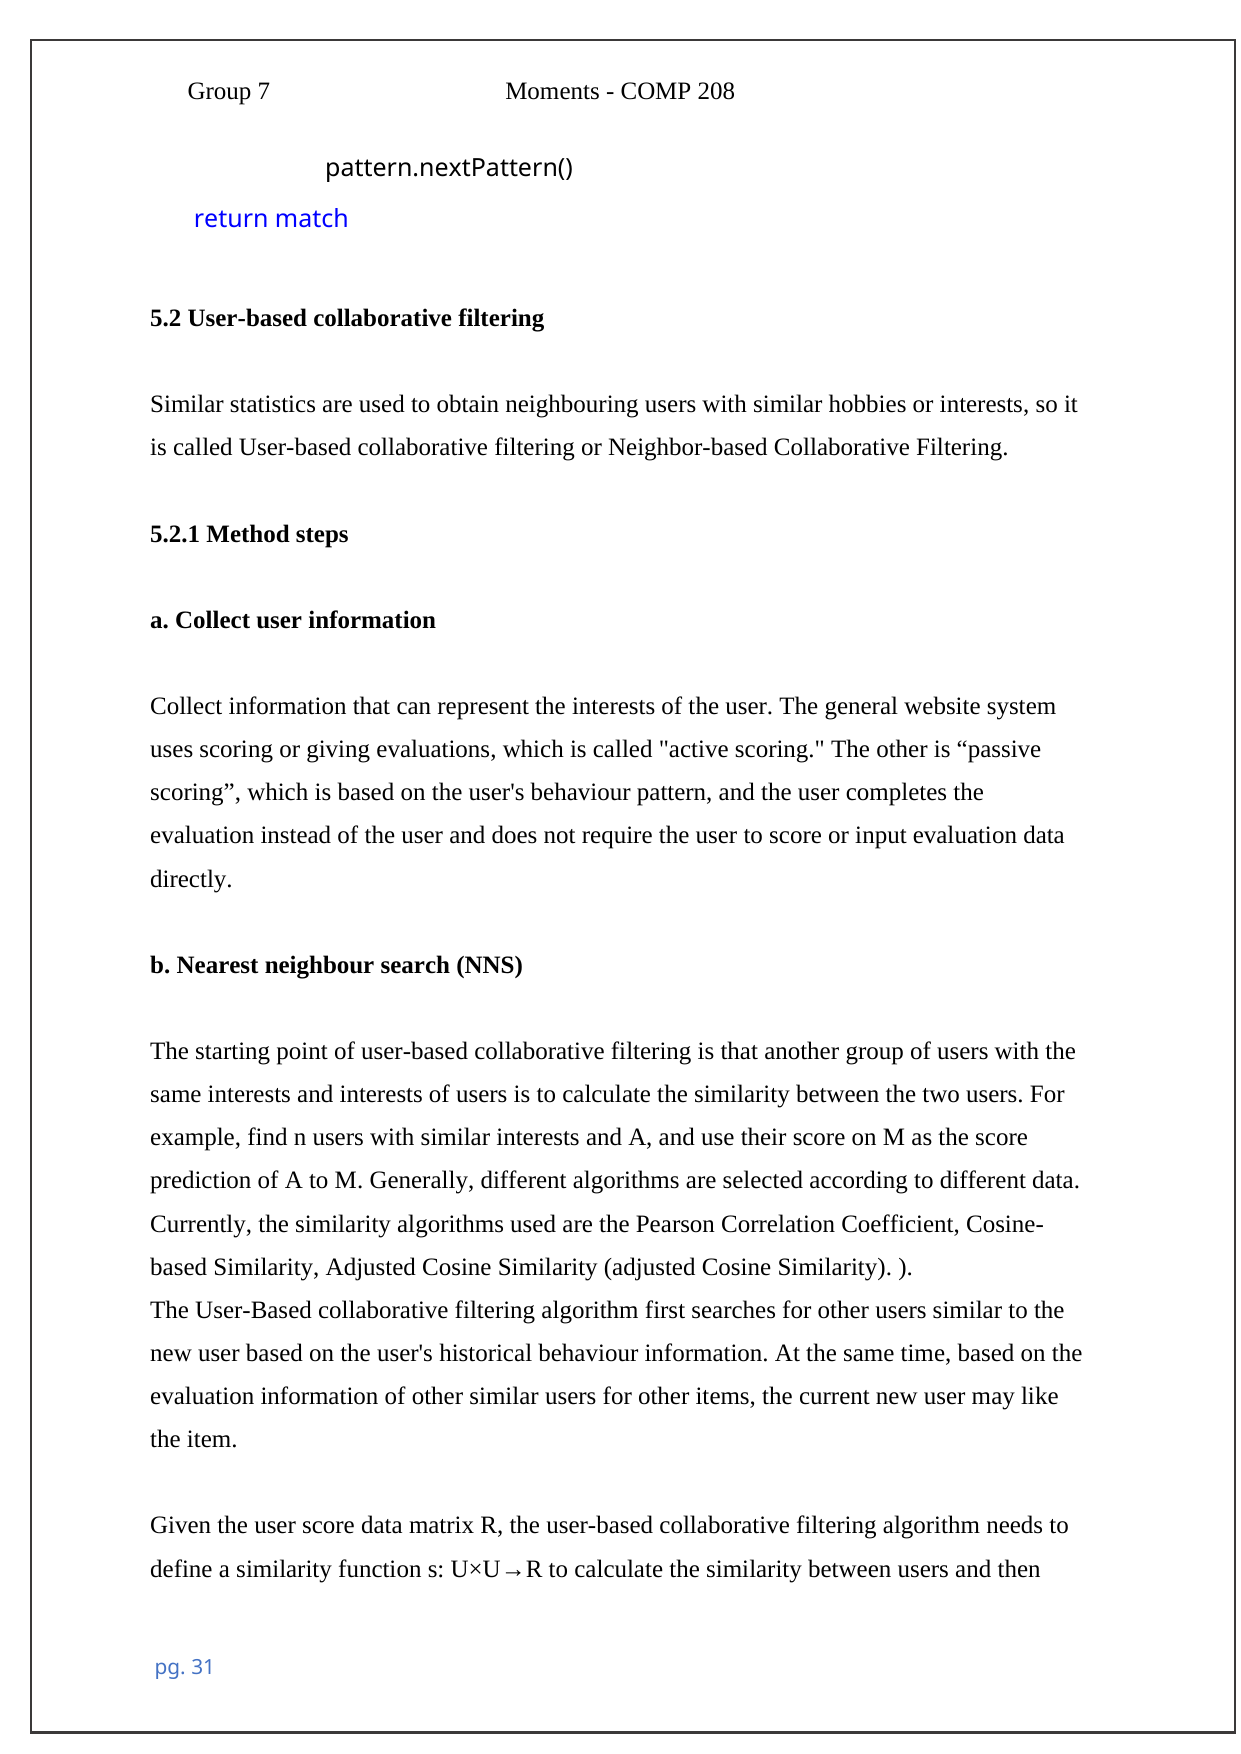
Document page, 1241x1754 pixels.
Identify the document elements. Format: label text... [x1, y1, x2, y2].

list Nearest neighbour search (NNS) [150, 950, 1090, 979]
text pattern.nextPattern() [281, 150, 1090, 184]
text return match [150, 201, 1090, 235]
text The starting point of user-based collaborative filtering is that another group of users with the same interests and interests of users is to calculate the similarity between the two users. For example, find n users with similar interests and A, and use their score on M as the score prediction of A to M. Generally, different algorithms are selected according to different data. Currently, the similarity algorithms used are the Pearson Correlation Coefficient, Cosine-based Similarity, Adjusted Cosine Similarity (adjusted Cosine Similarity). ). [150, 1036, 1090, 1281]
text 5.2.1 Method steps [150, 519, 1090, 547]
list Collect user information [150, 605, 1090, 634]
text The User-Based collaborative filtering algorithm first searches for other users similar to the new user based on the user's historical behaviour information. At the same time, based on the evaluation information of other similar users for other items, the current new user may like the item. [150, 1295, 1090, 1453]
list 5.2 User-based collaborative filtering [150, 303, 1090, 332]
text Collect information that can represent the interests of the user. The general website system uses scoring or giving evaluations, which is called "active scoring." The other is “passive scoring”, which is based on the user's behaviour pattern, and the user completes the evaluation instead of the user and does not require the user to score or input evaluation data directly. [150, 691, 1090, 892]
text Similar statistics are used to obtain neighbouring users with similar hobbies or interests, so it is called User-based collaborative filtering or Neighbor-based Collaborative Filtering. [150, 389, 1090, 461]
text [150, 1511, 1090, 1582]
